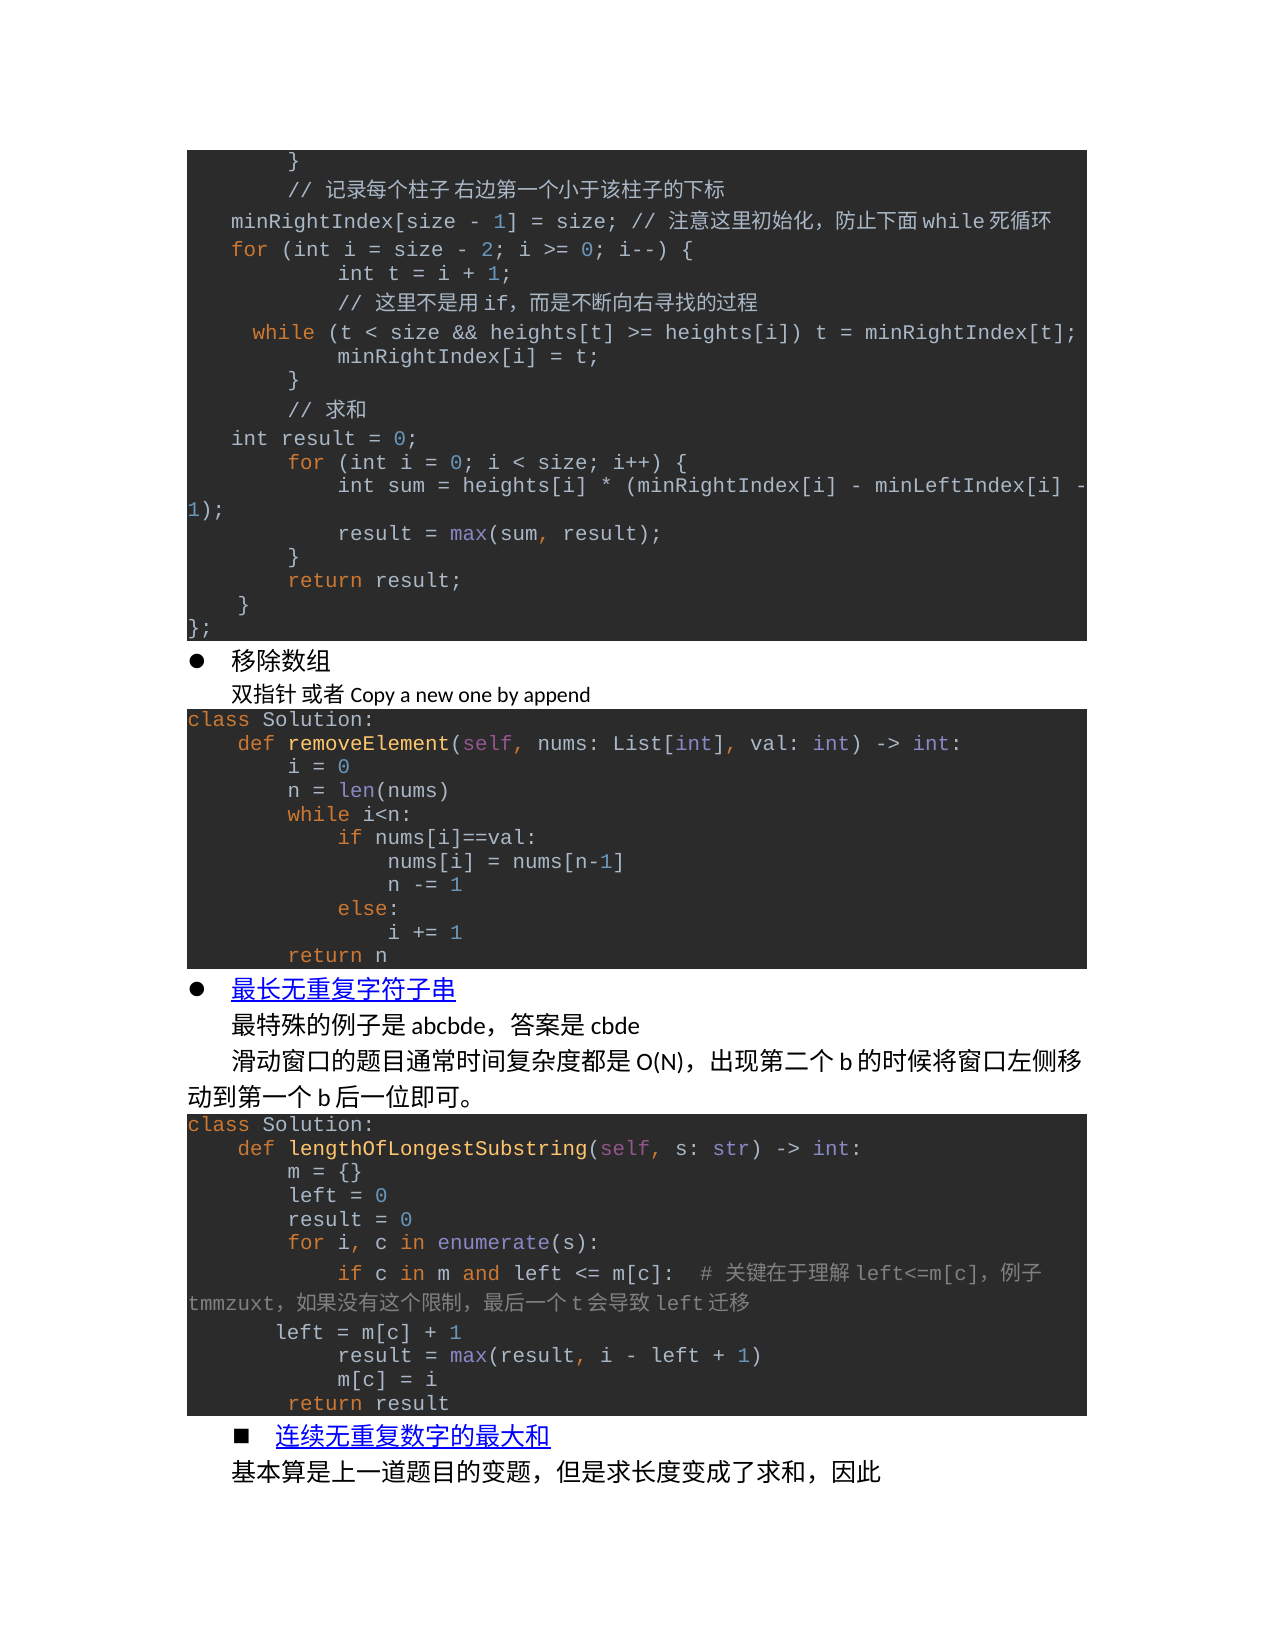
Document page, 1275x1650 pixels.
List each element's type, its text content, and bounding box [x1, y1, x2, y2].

text 基本算是上一道题目的变题，但是求长度变成了求和，因此 [231, 1452, 1087, 1489]
text class Solution: def removeElement(self, nums: List[int], val: int) -> int: i = 0 n = len(nums) while i<n: if nums[i]==val: nums[i] = nums[n-1] n -= 1 else: i += 1 return n [187, 709, 1087, 969]
list 移除数组 [187, 641, 1087, 677]
text 双指针 或者 Copy a new one by append [231, 677, 1087, 709]
list 最特殊的例子是abcbde，答案是cbde [231, 1005, 1087, 1042]
list 连续无重复数字的最大和 [232, 1416, 1087, 1452]
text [187, 150, 1087, 641]
text 滑动窗口的题目通常时间复杂度都是O(N)，出现第二个b的时候将窗口左侧移动到第一个b后一位即可。 [187, 1042, 1087, 1114]
list 最长无重复字符子串 [187, 969, 1087, 1005]
text class Solution: def lengthOfLongestSubstring(self, s: str) -> int: m = {} left = 0 result = 0 for i, c in enumerate(s): if c in m and left <= m[c]: # 关键在于理解left<=m[c]，例子tmmzuxt，如果没有这个限制，最后一个t会导致left迁移 left = m[c] + 1 result = max(result, i - left + 1) m[c] = i return result [187, 1114, 1087, 1416]
